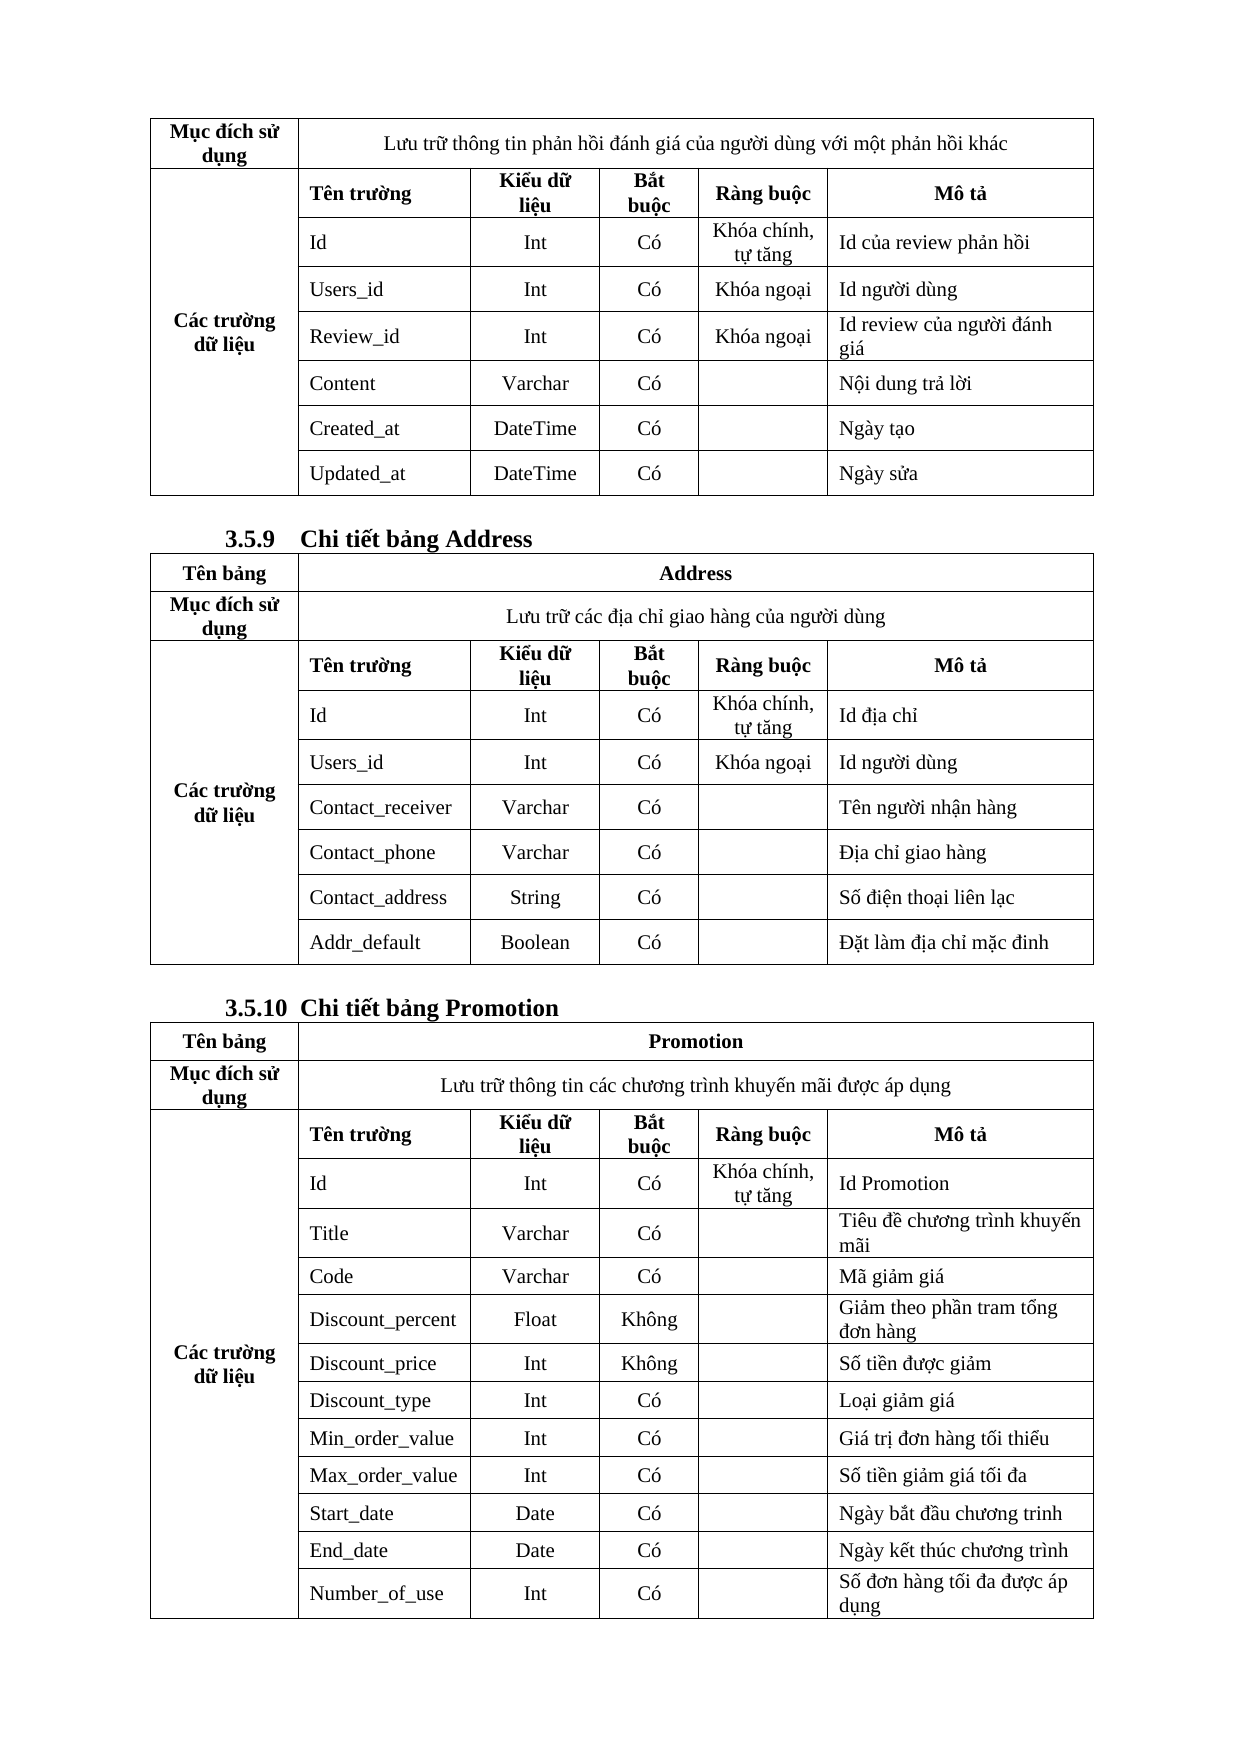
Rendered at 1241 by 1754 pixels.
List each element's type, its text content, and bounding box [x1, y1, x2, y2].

table_cell Khóa chính, tự tăng [699, 1159, 827, 1207]
table_cell Bắt buộc [600, 169, 698, 217]
table_cell Kiểu dữ liệu [471, 641, 599, 689]
table_cell Created_at [299, 406, 470, 450]
table_cell [699, 920, 827, 964]
table_cell Mô tả [828, 641, 1093, 689]
table_cell Ràng buộc [699, 641, 827, 689]
table_cell [699, 875, 827, 919]
table_cell Kiểu dữ liệu [471, 1110, 599, 1158]
table_cell Có [600, 267, 698, 311]
table_cell [699, 1494, 827, 1531]
table_cell [699, 830, 827, 874]
table_cell Start_date [299, 1494, 470, 1531]
table_cell Có [600, 830, 698, 874]
table_cell Ngày bắt đầu chương trinh [828, 1494, 1093, 1531]
table_cell Ràng buộc [699, 169, 827, 217]
table_cell Số tiền được giảm [828, 1344, 1093, 1381]
table_cell Max_order_value [299, 1457, 470, 1493]
table_cell Mục đích sử dụng [151, 592, 298, 640]
table_cell Varchar [471, 1209, 599, 1257]
table_cell Có [600, 875, 698, 919]
table_cell Float [471, 1295, 599, 1343]
table_cell DateTime [471, 451, 599, 495]
table_cell Varchar [471, 830, 599, 874]
table_cell Min_order_value [299, 1419, 470, 1456]
table_cell Nội dung trả lời [828, 361, 1093, 405]
table_cell Users_id [299, 740, 470, 784]
table_cell Khóa chính, tự tăng [699, 691, 827, 739]
table_cell Ngày sửa [828, 451, 1093, 495]
table_cell Số tiền giảm giá tối đa [828, 1457, 1093, 1493]
table_cell Id [299, 691, 470, 739]
table_cell Lưu trữ các địa chỉ giao hàng của người dùng [299, 592, 1093, 640]
table_cell [699, 361, 827, 405]
table_cell Tên trường [299, 641, 470, 689]
table_cell Boolean [471, 920, 599, 964]
table_cell Có [600, 1258, 698, 1294]
table_cell Ngày tạo [828, 406, 1093, 450]
table_cell Mô tả [828, 1110, 1093, 1158]
table_cell [699, 1258, 827, 1294]
table_cell [699, 1344, 827, 1381]
table_cell Có [600, 785, 698, 829]
table_cell [699, 1532, 827, 1568]
table_cell Id Promotion [828, 1159, 1093, 1207]
table_cell Int [471, 1419, 599, 1456]
table_header Address [299, 554, 1093, 591]
table_cell Id người dùng [828, 267, 1093, 311]
table_cell Tên trường [299, 1110, 470, 1158]
table_cell Id địa chỉ [828, 691, 1093, 739]
table_cell Địa chỉ giao hàng [828, 830, 1093, 874]
table_cell Giảm theo phần tram tổng đơn hàng [828, 1295, 1093, 1343]
table_cell Int [471, 1344, 599, 1381]
table_cell Giá trị đơn hàng tối thiểu [828, 1419, 1093, 1456]
table_cell String [471, 875, 599, 919]
table_cell Date [471, 1494, 599, 1531]
table_cell Id người dùng [828, 740, 1093, 784]
table_cell Có [600, 691, 698, 739]
table_cell Varchar [471, 361, 599, 405]
table_cell Int [471, 1457, 599, 1493]
table_cell Kiểu dữ liệu [471, 169, 599, 217]
table_cell Int [471, 218, 599, 266]
table_cell Bắt buộc [600, 641, 698, 689]
table_cell Int [471, 312, 599, 360]
table_cell Có [600, 361, 698, 405]
table_cell Varchar [471, 1258, 599, 1294]
table_cell Có [600, 312, 698, 360]
table_cell Ràng buộc [699, 1110, 827, 1158]
table_cell Đặt làm địa chỉ mặc đinh [828, 920, 1093, 964]
table_cell End_date [299, 1532, 470, 1568]
table_cell Date [471, 1532, 599, 1568]
table_cell Id [299, 1159, 470, 1207]
table_cell [699, 451, 827, 495]
table_cell Có [600, 1159, 698, 1207]
table_cell Không [600, 1344, 698, 1381]
table_cell Khóa ngoại [699, 267, 827, 311]
table_cell Contact_address [299, 875, 470, 919]
table_cell Lưu trữ thông tin các chương trình khuyến mãi được áp dụng [299, 1061, 1093, 1109]
table_header Tên bảng [151, 554, 298, 591]
table_cell Khóa ngoại [699, 740, 827, 784]
table_cell Content [299, 361, 470, 405]
table_cell Mã giảm giá [828, 1258, 1093, 1294]
table_cell Số điện thoại liên lạc [828, 875, 1093, 919]
table_cell Addr_default [299, 920, 470, 964]
table_cell Mục đích sử dụng [151, 1061, 298, 1109]
table_cell [699, 1209, 827, 1257]
table_cell Int [471, 1382, 599, 1418]
table_cell DateTime [471, 406, 599, 450]
table_cell Lưu trữ thông tin phản hồi đánh giá của người dùng với một phản hồi khác [299, 119, 1093, 167]
table_cell Bắt buộc [600, 1110, 698, 1158]
table_cell Code [299, 1258, 470, 1294]
table_cell Khóa chính, tự tăng [699, 218, 827, 266]
table_cell Có [600, 1382, 698, 1418]
table_cell Có [600, 1457, 698, 1493]
table_cell Int [471, 740, 599, 784]
table_cell [699, 1295, 827, 1343]
table_cell [699, 1419, 827, 1456]
table_cell Có [600, 218, 698, 266]
table_cell Các trường dữ liệu [151, 169, 298, 495]
table_cell [699, 1382, 827, 1418]
table_cell Title [299, 1209, 470, 1257]
table_cell Discount_price [299, 1344, 470, 1381]
table_cell Tên người nhận hàng [828, 785, 1093, 829]
table_cell [699, 1457, 827, 1493]
table_cell Id [299, 218, 470, 266]
table_cell [699, 406, 827, 450]
table_header Tên bảng [151, 1023, 298, 1060]
table_cell Tên trường [299, 169, 470, 217]
table_cell Discount_type [299, 1382, 470, 1418]
table_cell Discount_percent [299, 1295, 470, 1343]
table_cell Có [600, 406, 698, 450]
table_cell Contact_phone [299, 830, 470, 874]
subtitle 3.5.9 Chi tiết bảng Address [150, 524, 1094, 553]
table_cell Các trường dữ liệu [151, 1110, 298, 1617]
table_cell Số đơn hàng tối đa được áp dụng [828, 1569, 1093, 1617]
table_cell Updated_at [299, 451, 470, 495]
subtitle 3.5.10 Chi tiết bảng Promotion [150, 993, 1094, 1022]
table_cell Id review của người đánh giá [828, 312, 1093, 360]
table_cell Number_of_use [299, 1569, 470, 1617]
table_cell Có [600, 1494, 698, 1531]
table_cell Varchar [471, 785, 599, 829]
table_cell Có [600, 1569, 698, 1617]
table_cell Mô tả [828, 169, 1093, 217]
table_cell Review_id [299, 312, 470, 360]
table_header Promotion [299, 1023, 1093, 1060]
table_cell Có [600, 740, 698, 784]
table_cell Int [471, 691, 599, 739]
table_cell Mục đích sử dụng [151, 119, 298, 167]
table_cell Khóa ngoại [699, 312, 827, 360]
table_cell Id của review phản hồi [828, 218, 1093, 266]
table_cell Tiêu đề chương trình khuyến mãi [828, 1209, 1093, 1257]
table_cell Ngày kết thúc chương trình [828, 1532, 1093, 1568]
table_cell Users_id [299, 267, 470, 311]
table_cell Có [600, 920, 698, 964]
table_cell Int [471, 1159, 599, 1207]
table_cell Contact_receiver [299, 785, 470, 829]
table_cell [699, 785, 827, 829]
table_cell Có [600, 1532, 698, 1568]
table_cell Các trường dữ liệu [151, 641, 298, 964]
table_cell Có [600, 451, 698, 495]
table_cell Int [471, 267, 599, 311]
table_cell Int [471, 1569, 599, 1617]
table_cell Có [600, 1419, 698, 1456]
table_cell Có [600, 1209, 698, 1257]
table_cell Loại giảm giá [828, 1382, 1093, 1418]
table_cell [699, 1569, 827, 1617]
table_cell Không [600, 1295, 698, 1343]
